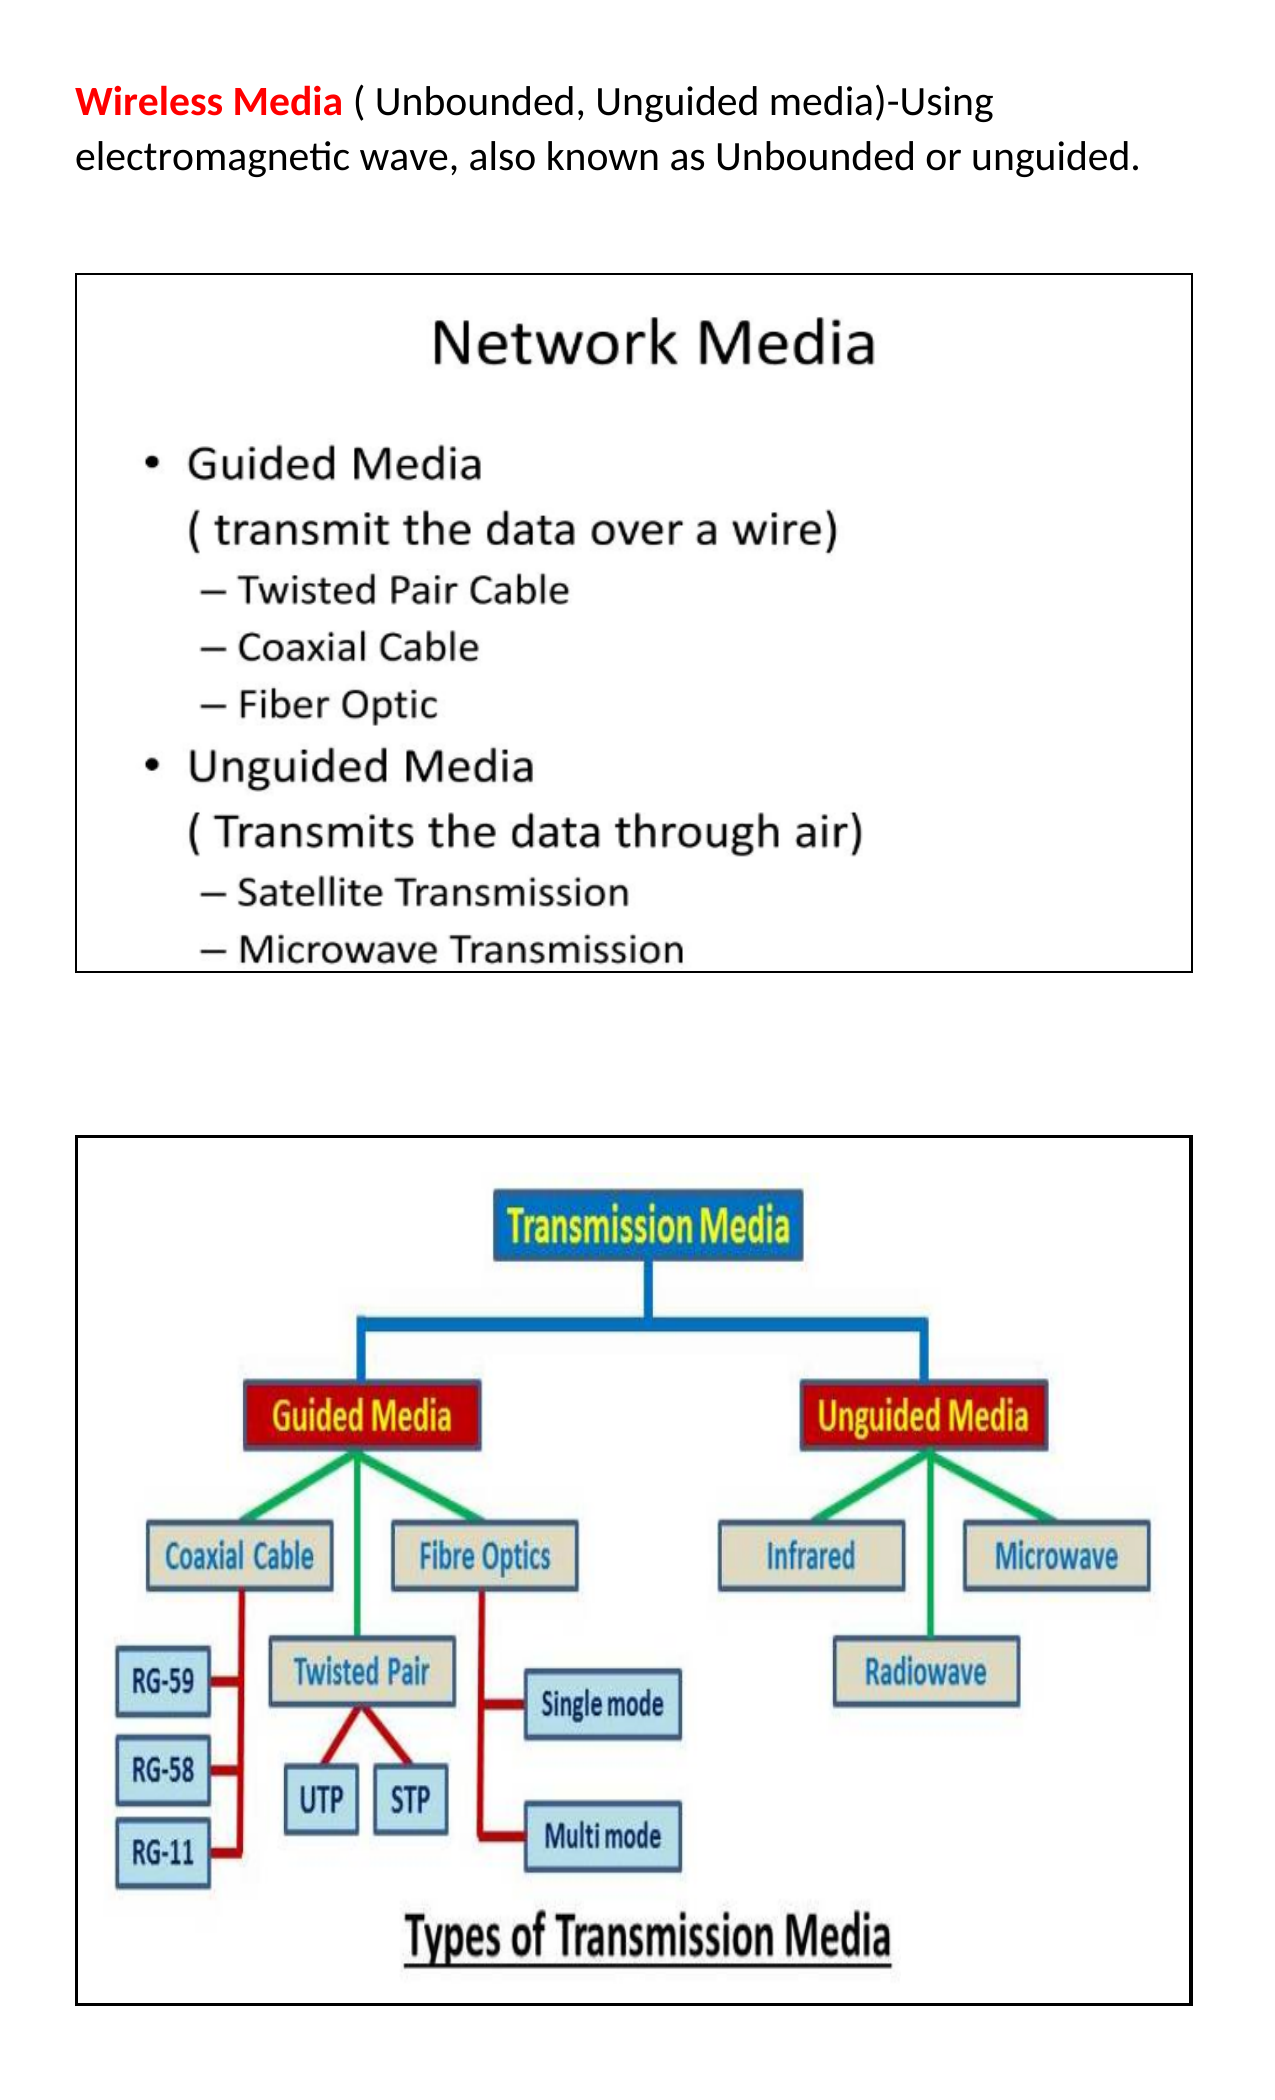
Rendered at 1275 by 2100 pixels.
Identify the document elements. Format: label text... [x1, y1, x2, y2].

text Wireless Media ( Unbounded, Unguided media)-Using electromagnetic wave, also known as Unbounded or unguided. [75, 75, 1200, 181]
picture [77, 275, 1191, 971]
picture [78, 1138, 1189, 2003]
